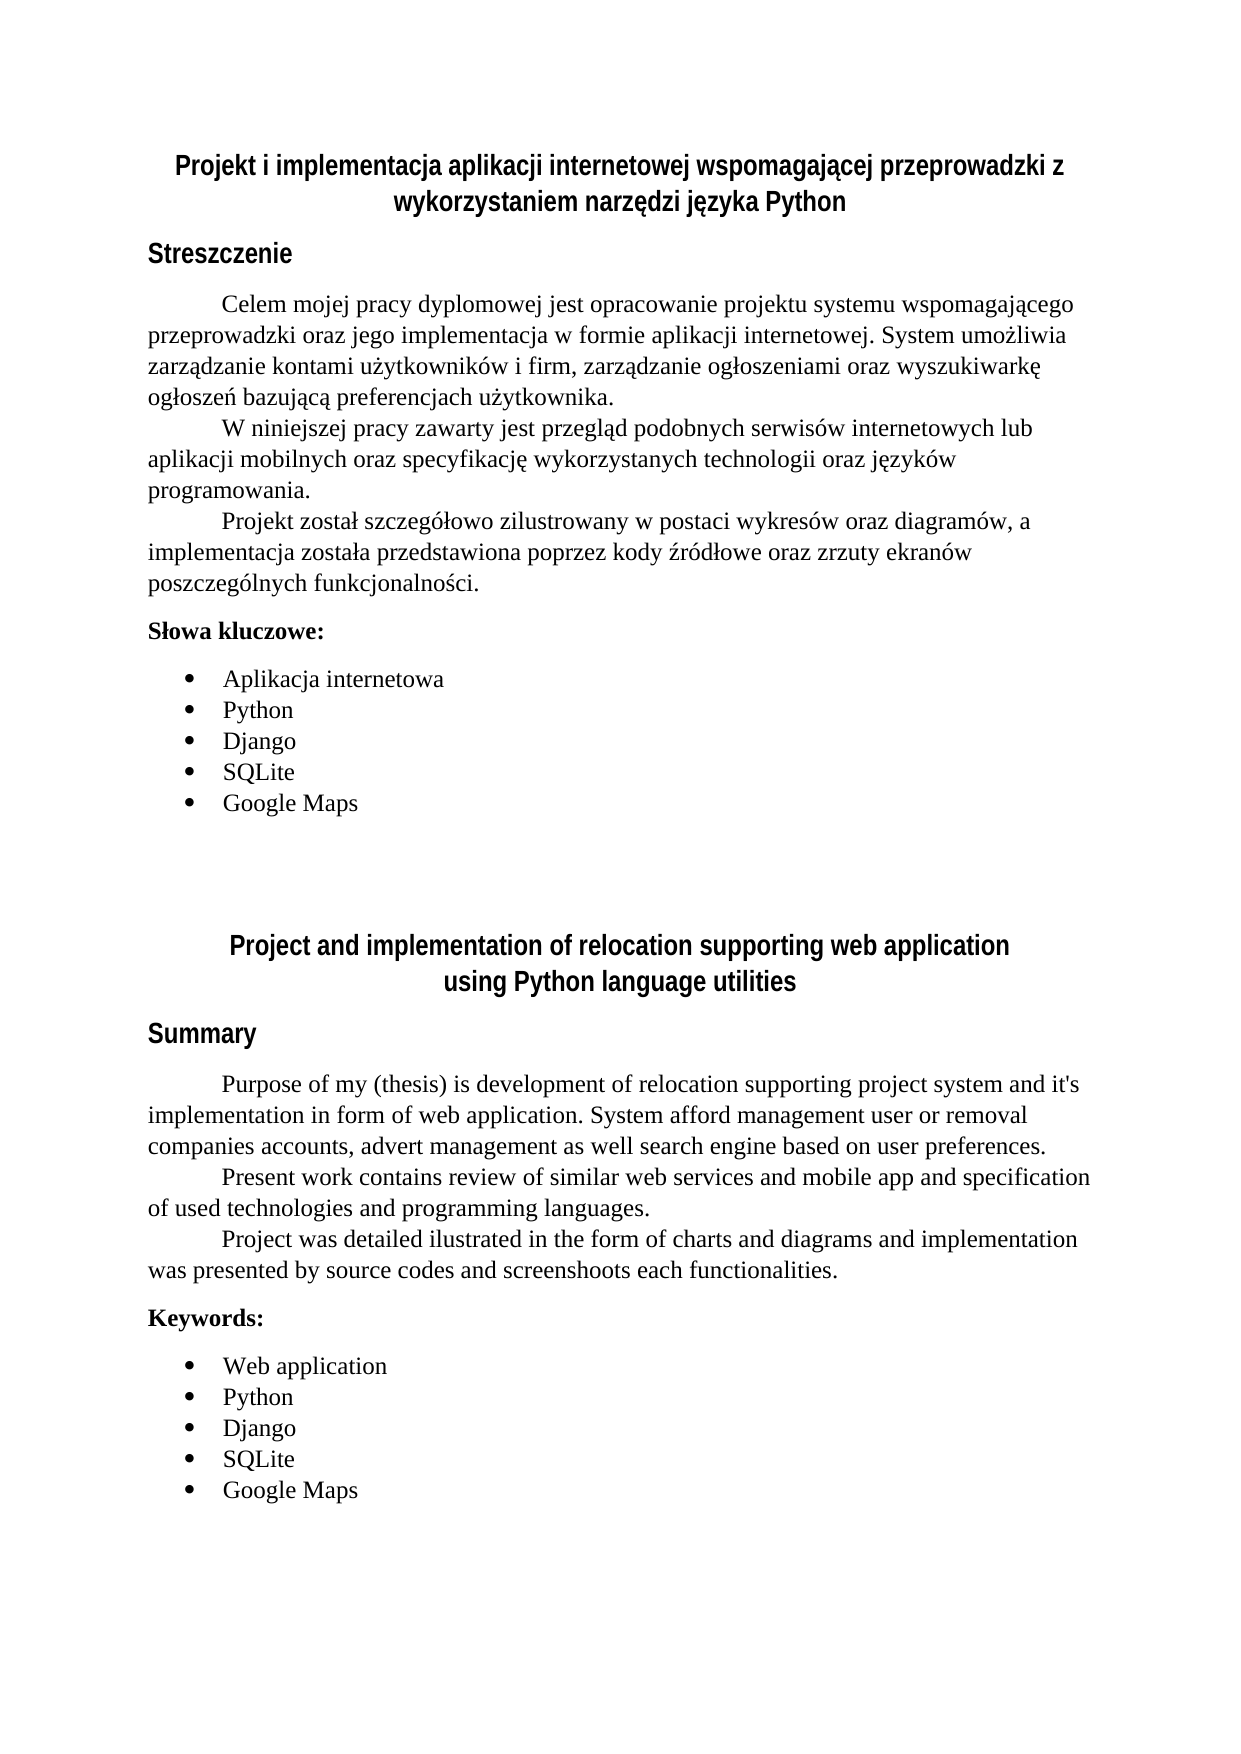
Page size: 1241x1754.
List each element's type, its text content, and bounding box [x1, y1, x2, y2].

list SQLite [185, 757, 1093, 786]
text Project and implementation of relocation supporting web application using Python language utilities [148, 928, 1093, 997]
text Purpose of my (thesis) is development of relocation supporting project system and it's implementation in form of web application. System afford management user or removal companies accounts, advert management as well search engine based on user preferences. Present work contains review of similar web services and mobile app and specification of used technologies and programming languages. Project was detailed ilustrated in the form of charts and diagrams and implementation was presented by source codes and screenshoots each functionalities. [148, 1069, 1093, 1284]
list Django [185, 726, 1093, 755]
text Keywords: [148, 1303, 1093, 1332]
list Python [185, 695, 1093, 724]
list SQLite [185, 1444, 1093, 1473]
text Streszczenie [148, 236, 1093, 270]
text Projekt i implementacja aplikacji internetowej wspomagającej przeprowadzki z wykorzystaniem narzędzi języka Python [148, 148, 1093, 217]
list Google Maps [185, 1475, 1093, 1504]
text Summary [148, 1017, 1093, 1050]
list Aplikacja internetowa [185, 664, 1093, 693]
list Django [185, 1413, 1093, 1442]
text Słowa kluczowe: [148, 616, 1093, 645]
text Celem mojej pracy dyplomowej jest opracowanie projektu systemu wspomagającego przeprowadzki oraz jego implementacja w formie aplikacji internetowej. System umożliwia zarządzanie kontami użytkowników i firm, zarządzanie ogłoszeniami oraz wyszukiwarkę ogłoszeń bazującą preferencjach użytkownika. W niniejszej pracy zawarty jest przegląd podobnych serwisów internetowych lub aplikacji mobilnych oraz specyfikację wykorzystanych technologii oraz języków programowania. Projekt został szczegółowo zilustrowany w postaci wykresów oraz diagramów, a implementacja została przedstawiona poprzez kody źródłowe oraz zrzuty ekranów poszczególnych funkcjonalności. [148, 289, 1093, 597]
list Web application [185, 1351, 1093, 1380]
list Google Maps [185, 788, 1093, 909]
list Python [185, 1382, 1093, 1411]
